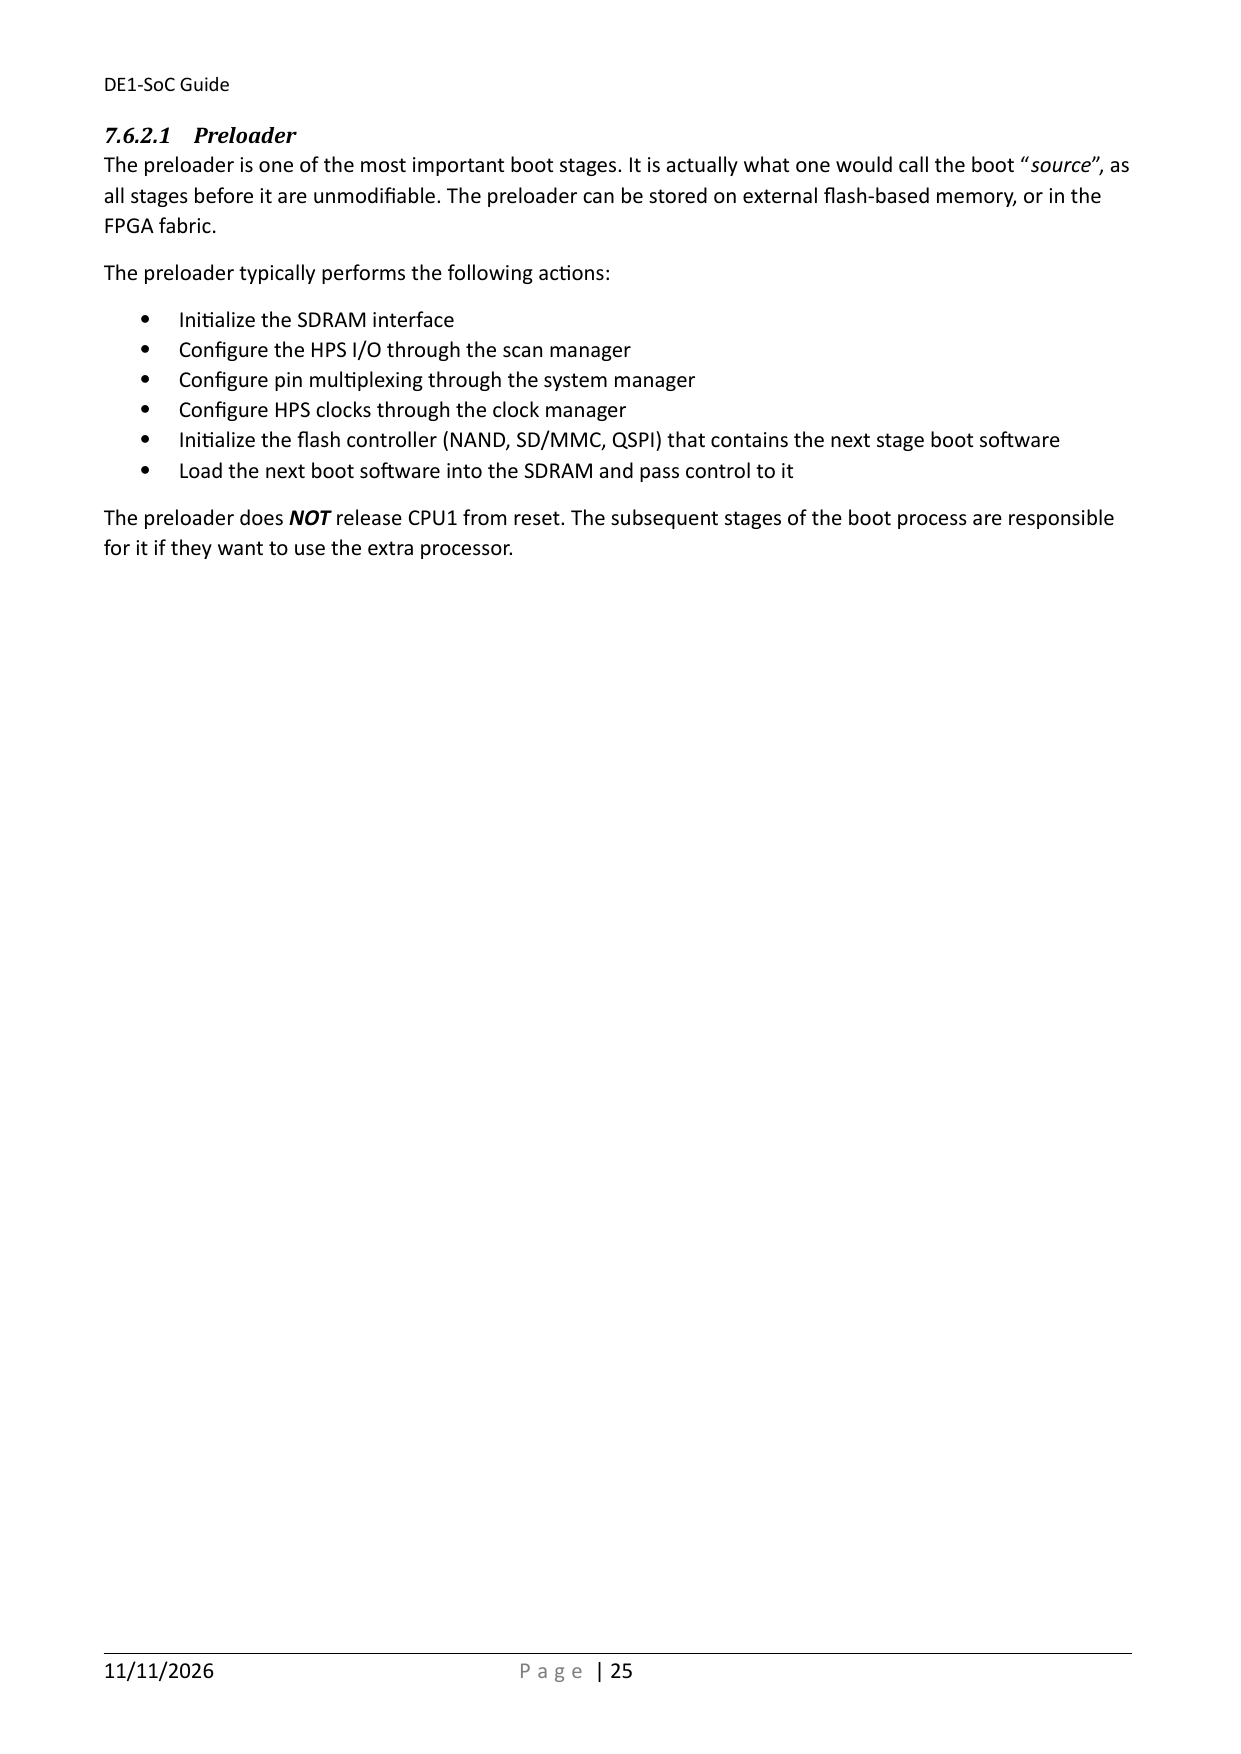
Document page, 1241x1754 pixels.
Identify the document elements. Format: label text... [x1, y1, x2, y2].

text The preloader typically performs the following actions: [103, 258, 1132, 286]
text The preloader does not release CPU1 from reset. The subsequent stages of the boot process are responsible for it if they want to use the extra processor. [103, 503, 1132, 561]
list Initialize the SDRAM interface [141, 305, 1132, 333]
list Load the next boot software into the SDRAM and pass control to it [141, 456, 1132, 484]
list Configure HPS clocks through the clock manager [141, 395, 1132, 423]
subtitle Preloader [103, 122, 1132, 148]
list Configure pin multiplexing through the system manager [141, 365, 1132, 393]
text The preloader is one of the most important boot stages. It is actually what one would call the boot “source”, as all stages before it are unmodifiable. The preloader can be stored on external flash-based memory, or in the FPGA fabric. [103, 151, 1132, 239]
list Configure the HPS I/O through the scan manager [141, 335, 1132, 363]
list Initialize the flash controller (NAND, SD/MMC, QSPI) that contains the next stage boot software [141, 426, 1132, 454]
